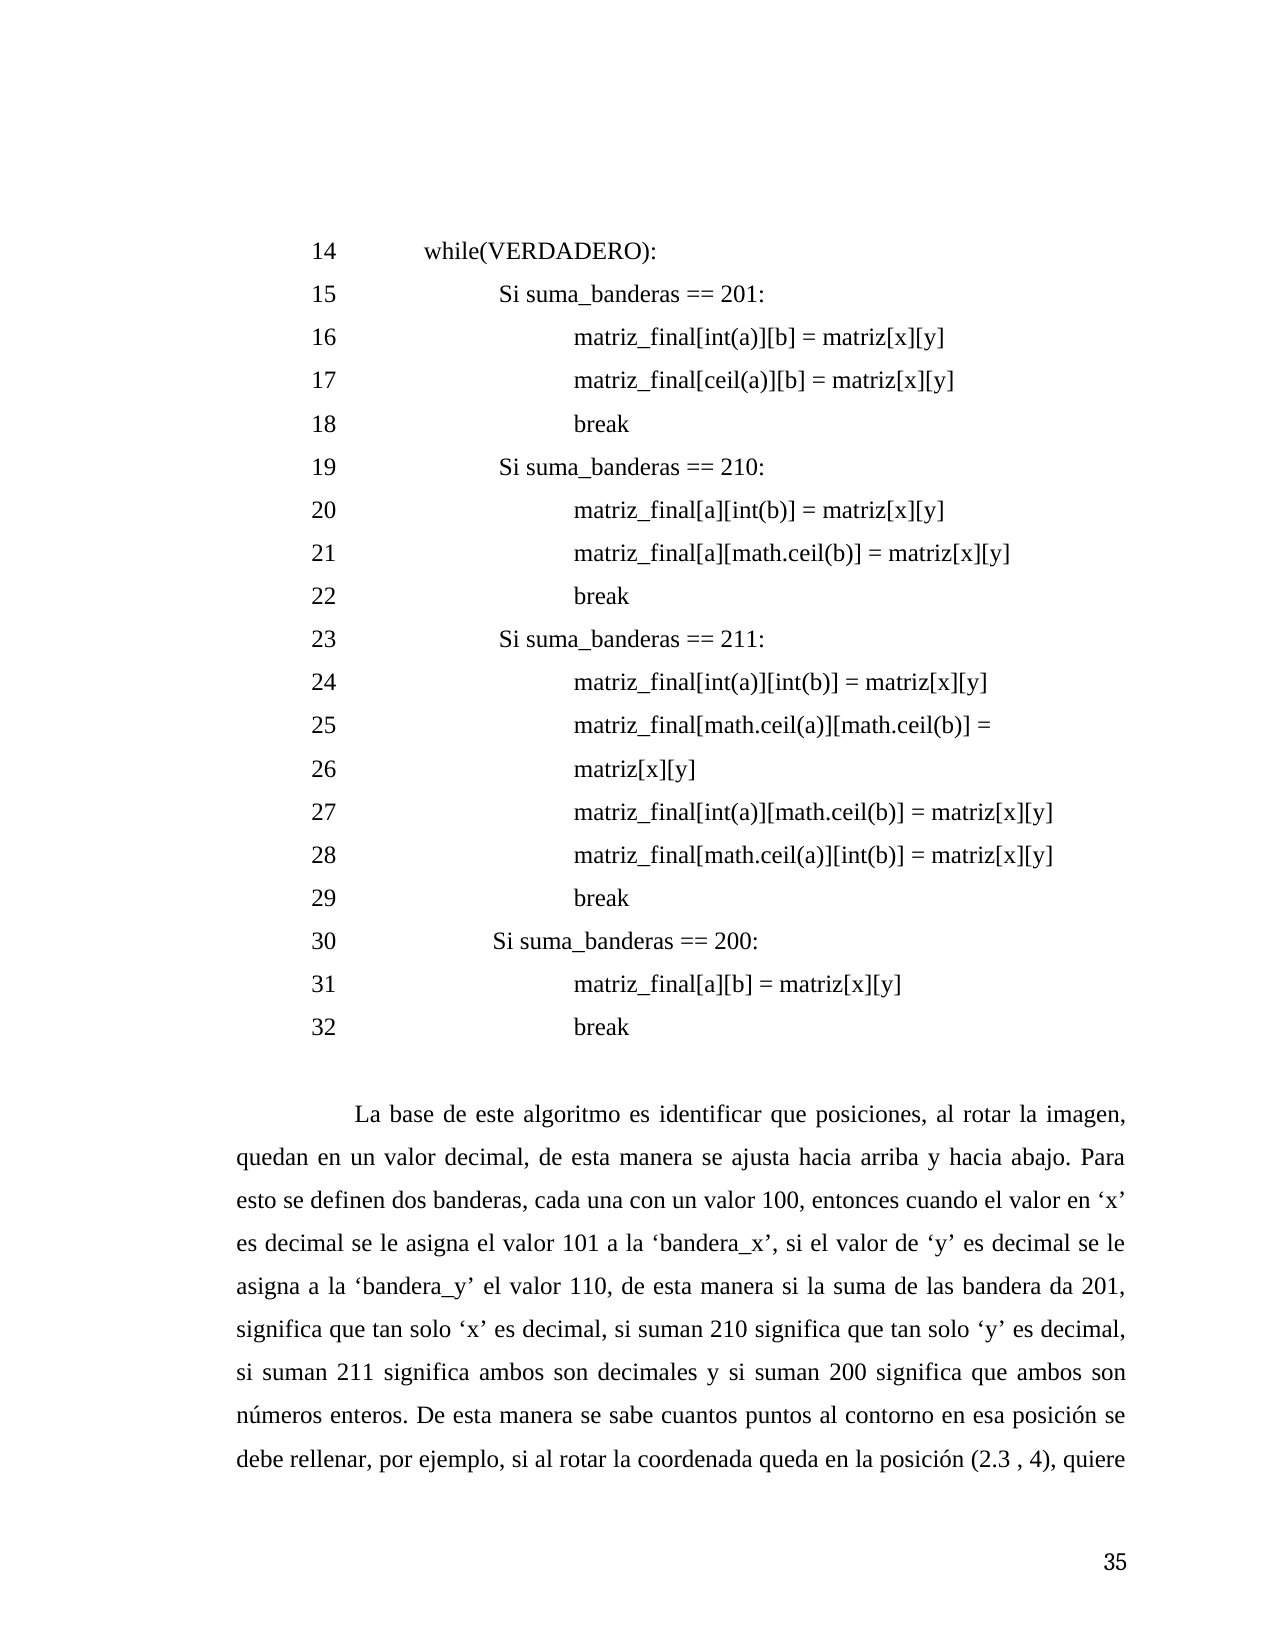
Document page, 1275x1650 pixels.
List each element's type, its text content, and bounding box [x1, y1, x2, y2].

list matriz_final[math.ceil(a)][int(b)] = matriz[x][y] [311, 840, 1127, 869]
list while(VERDADERO): [311, 236, 1127, 265]
list Si suma_banderas == 201: [311, 279, 1127, 308]
list matriz_final[a][b] = matriz[x][y] [311, 969, 1127, 998]
list matriz_final[a][math.ceil(b)] = matriz[x][y] [311, 538, 1127, 567]
list Si suma_banderas == 210: [311, 452, 1127, 481]
list matriz_final[int(a)][math.ceil(b)] = matriz[x][y] [311, 797, 1127, 826]
list matriz_final[int(a)][int(b)] = matriz[x][y] [311, 667, 1127, 696]
list matriz_final[int(a)][b] = matriz[x][y] [311, 322, 1127, 351]
list matriz_final[a][int(b)] = matriz[x][y] [311, 495, 1127, 524]
list matriz[x][y] [311, 754, 1127, 782]
list matriz_final[ceil(a)][b] = matriz[x][y] [311, 366, 1127, 394]
list Si suma_banderas == 200: [311, 926, 1127, 955]
list matriz_final[math.ceil(a)][math.ceil(b)] = [311, 711, 1127, 739]
list break [311, 883, 1127, 912]
list break [311, 581, 1127, 610]
list break [311, 409, 1127, 437]
list Si suma_banderas == 211: [311, 624, 1127, 653]
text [236, 1099, 1127, 1472]
list break [311, 1012, 1127, 1041]
